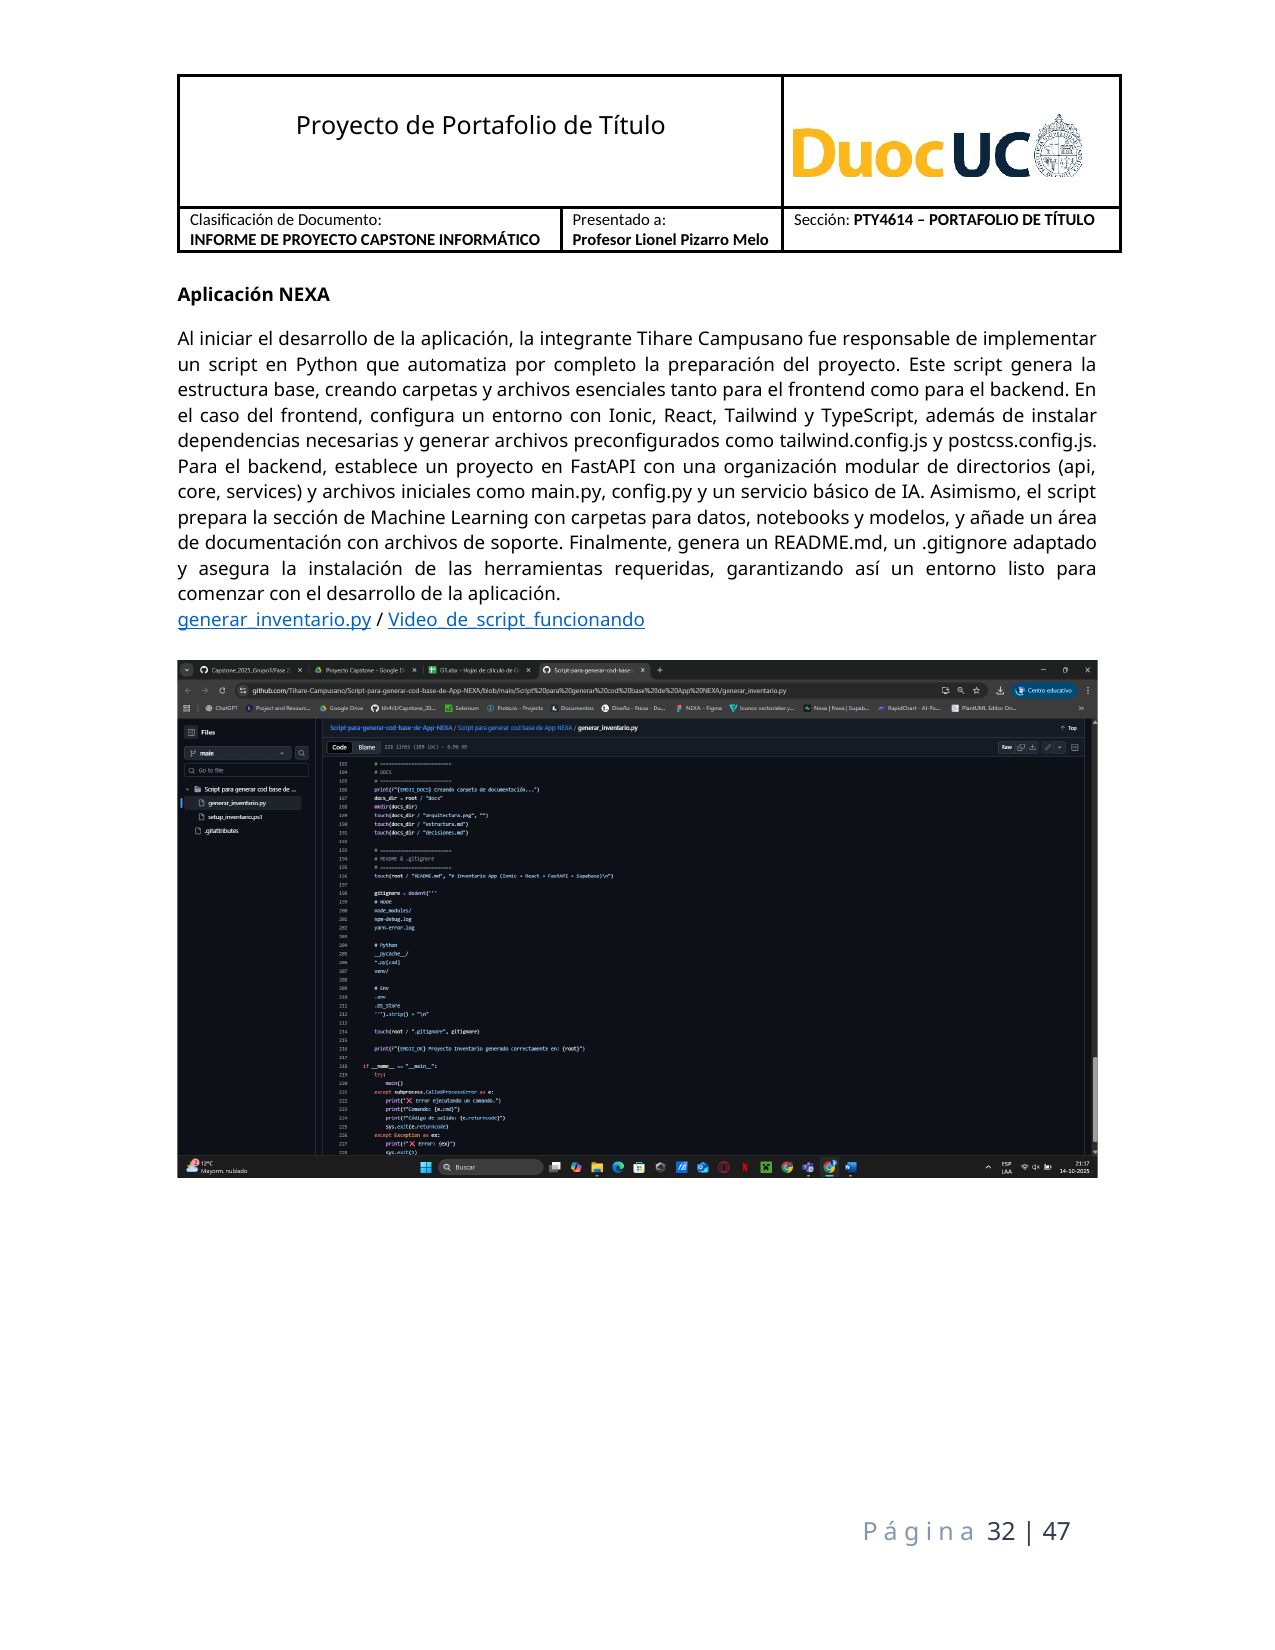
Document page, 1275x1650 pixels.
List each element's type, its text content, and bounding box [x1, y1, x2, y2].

text Al iniciar el desarrollo de la aplicación, la integrante Tihare Campusano fue responsable de implementar un script en Python que automatiza por completo la preparación del proyecto. Este script genera la estructura base, creando carpetas y archivos esenciales tanto para el frontend como para el backend. En el caso del frontend, configura un entorno con Ionic, React, Tailwind y TypeScript, además de instalar dependencias necesarias y generar archivos preconfigurados como tailwind.config.js y postcss.config.js. Para el backend, establece un proyecto en FastAPI con una organización modular de directorios (api, core, services) y archivos iniciales como main.py, config.py y un servicio básico de IA. Asimismo, el script prepara la sección de Machine Learning con carpetas para datos, notebooks y modelos, y añade un área de documentación con archivos de soporte. Finalmente, genera un README.md, un .gitignore adaptado y asegura la instalación de las herramientas requeridas, garantizando así un entorno listo para comenzar con el desarrollo de la aplicación. [177, 325, 1098, 606]
picture [177, 660, 1098, 1178]
text Aplicación NEXA [177, 281, 1098, 307]
text generar_inventario.py / Video_de_script_funcionando [177, 606, 1098, 632]
picture [791, 113, 1083, 176]
